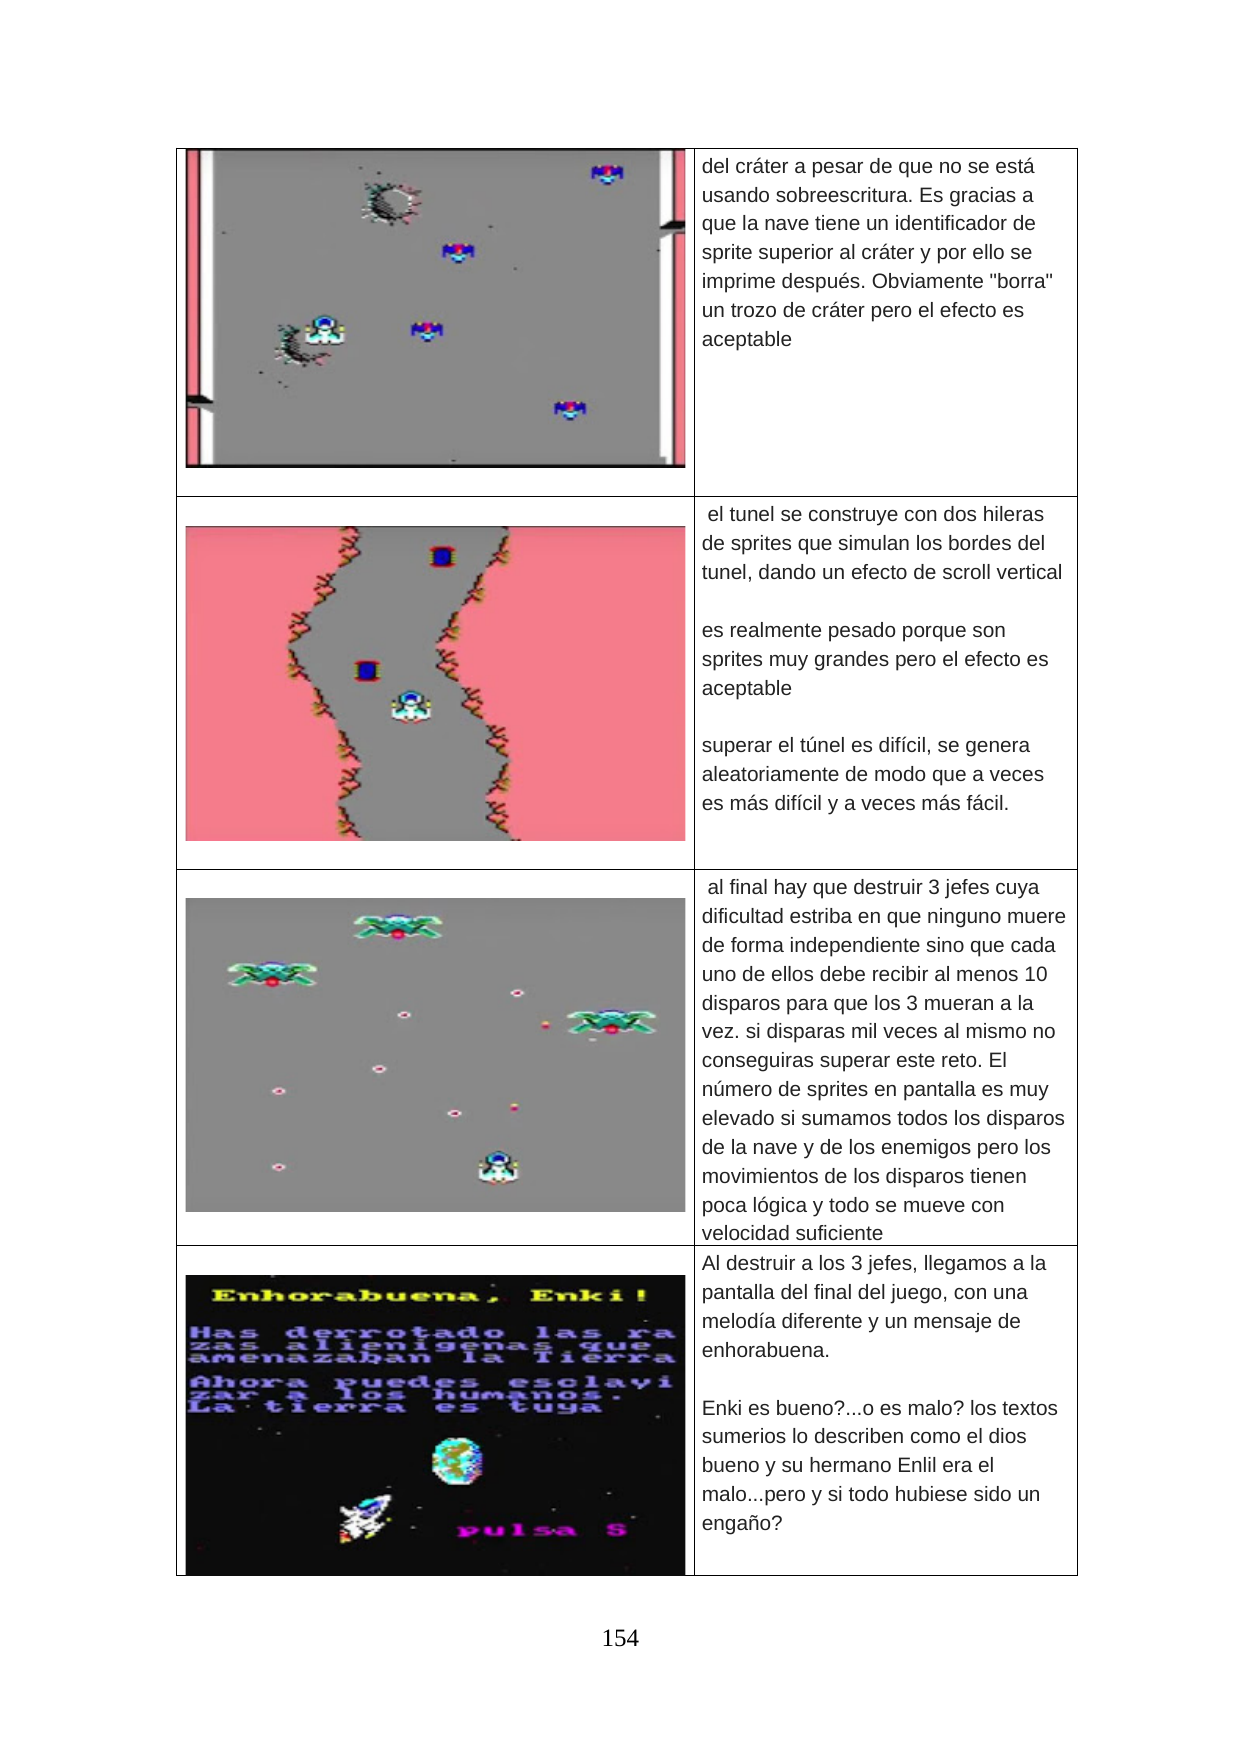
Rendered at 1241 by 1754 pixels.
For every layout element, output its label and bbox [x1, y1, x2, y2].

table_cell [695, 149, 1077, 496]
picture [185, 148, 686, 468]
picture [185, 526, 686, 841]
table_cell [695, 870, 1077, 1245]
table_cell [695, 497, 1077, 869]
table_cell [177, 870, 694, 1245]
picture [185, 1275, 686, 1576]
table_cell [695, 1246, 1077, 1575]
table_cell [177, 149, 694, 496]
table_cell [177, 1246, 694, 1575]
picture [185, 898, 686, 1212]
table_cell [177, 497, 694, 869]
